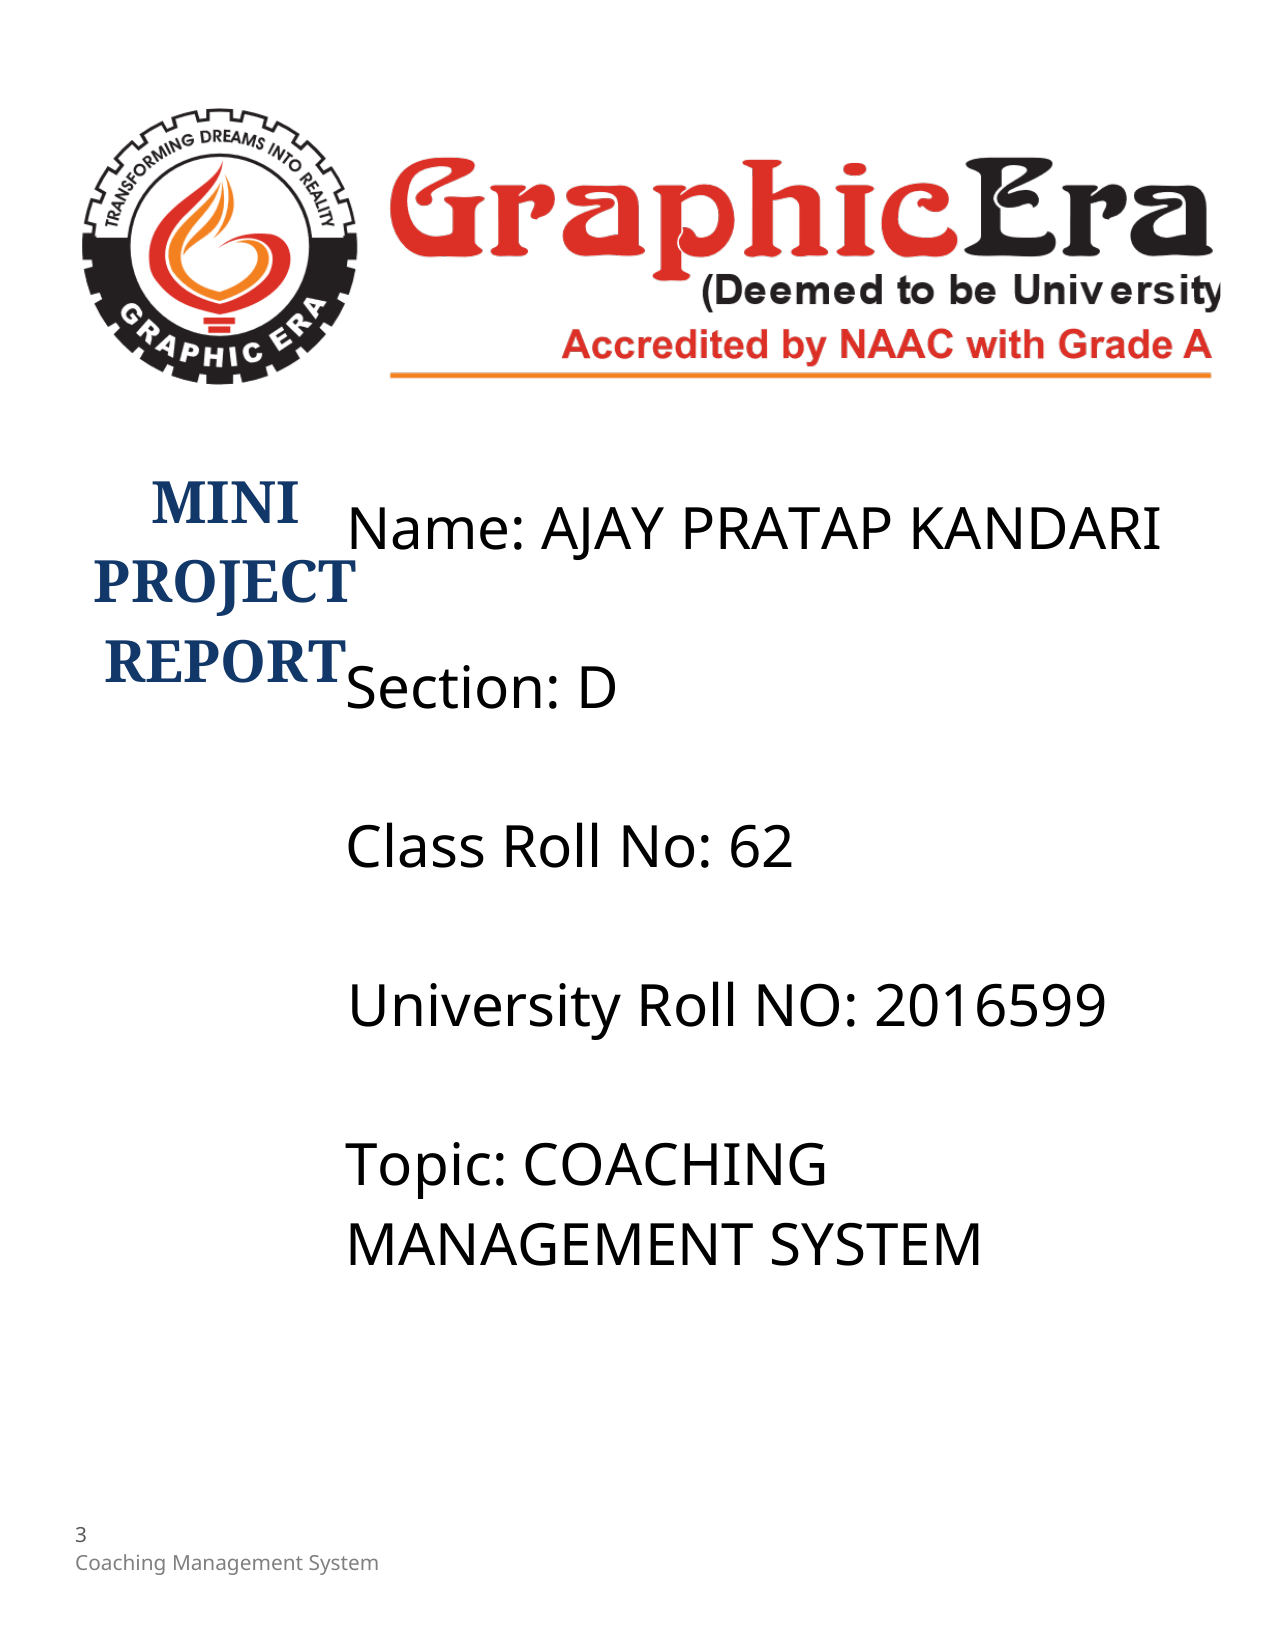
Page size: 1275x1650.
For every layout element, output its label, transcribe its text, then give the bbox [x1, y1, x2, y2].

text Class Roll No: 62 [75, 805, 1200, 884]
text Section: D [75, 646, 1200, 726]
text University Roll NO: 2016599 [75, 964, 1200, 1043]
text Topic: COACHING [225, 1123, 1200, 1202]
text MANAGEMENT SYSTEM [225, 1202, 1200, 1282]
text Name: AJAY PRATAP KANDARI [75, 487, 1200, 567]
picture [75, 107, 1221, 385]
